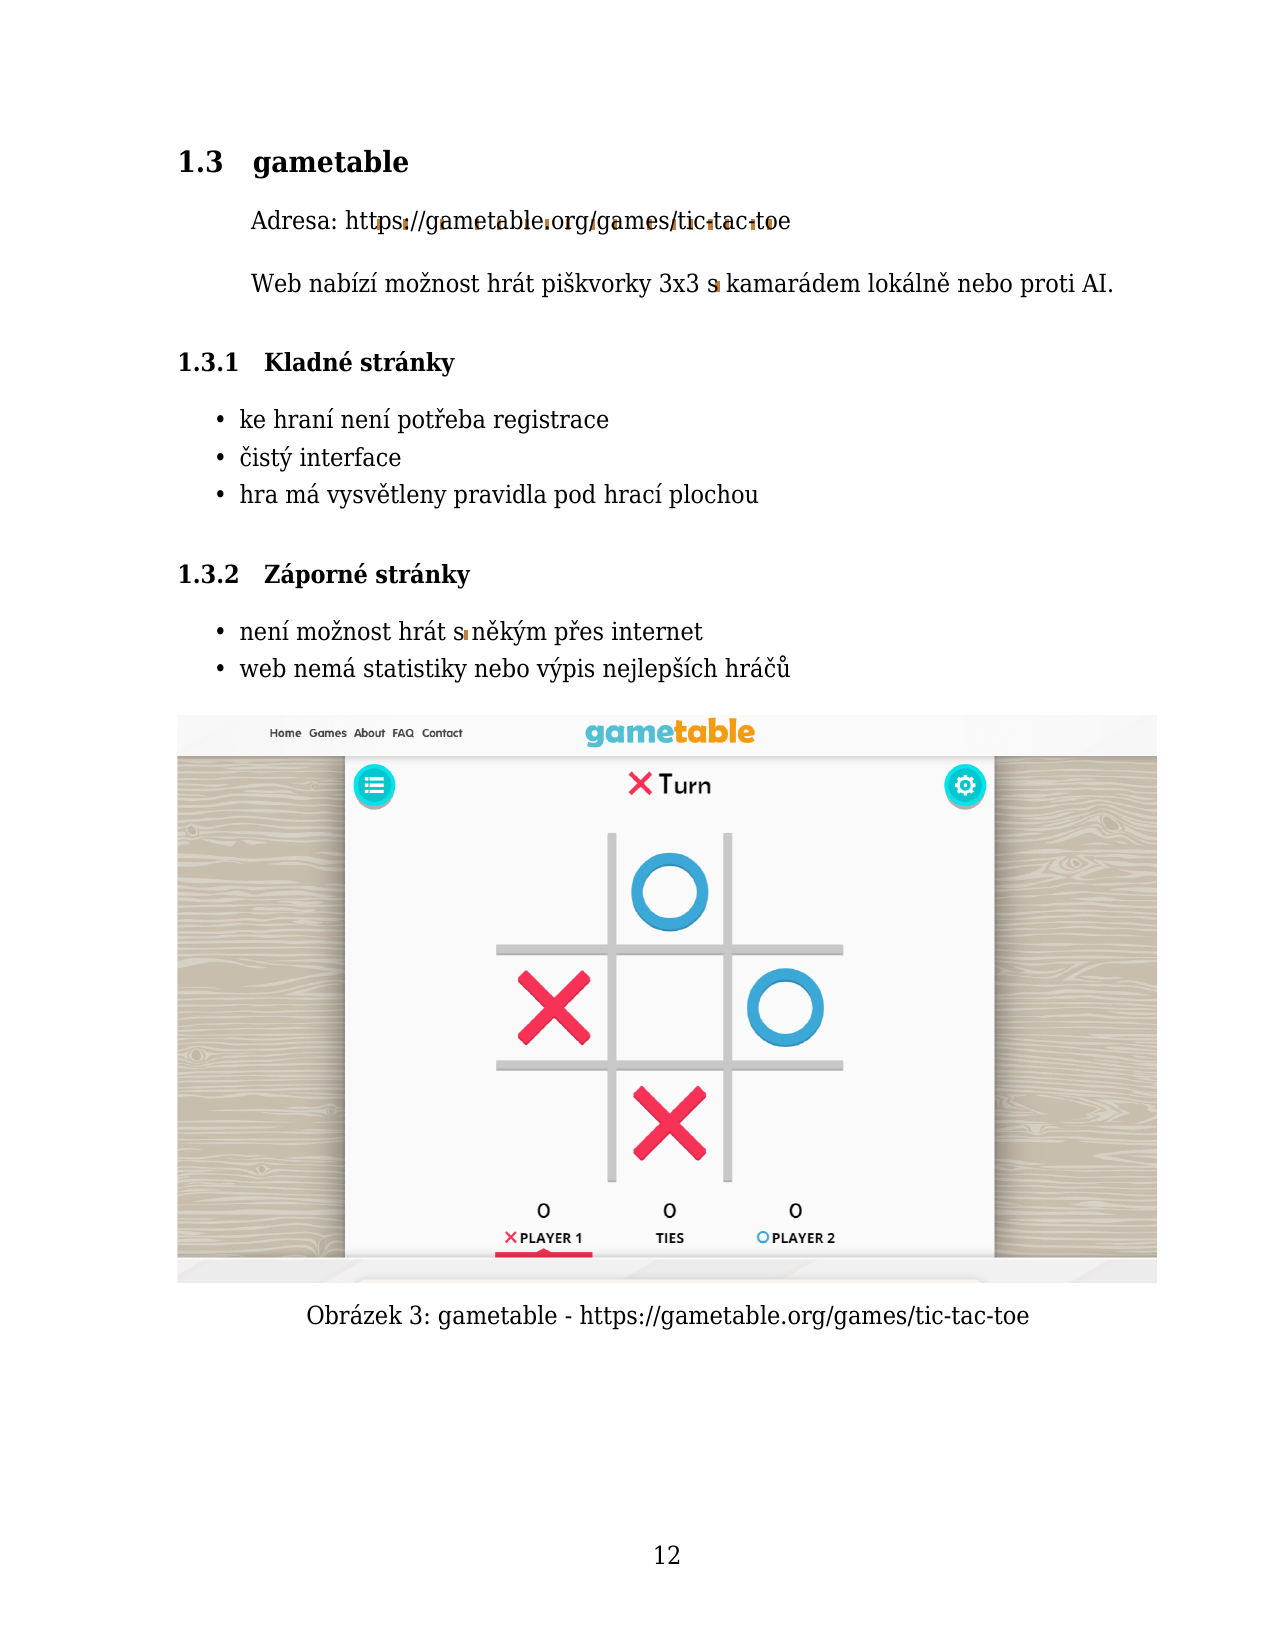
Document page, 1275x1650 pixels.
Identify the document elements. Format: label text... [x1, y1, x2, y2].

text • hra má vysvětleny pravidla pod hrací plochou [214, 481, 1188, 510]
text 1.3.1 Kladné stránky [177, 348, 1188, 377]
picture [177, 715, 1157, 1283]
text 12 [653, 1541, 1188, 1570]
text Obrázek 3: gametable - https://gametable.org/games/tic-tac-toe [306, 1301, 1188, 1330]
text • není možnost hrát s někým přes internet [214, 617, 1188, 646]
text • ke hraní není potřeba registrace • čistý interface [214, 405, 615, 472]
text Adresa: https://gametable.org/games/tic-tac-toe [251, 206, 1188, 235]
text Web nabízí možnost hrát piškvorky 3x3 s kamarádem lokálně nebo proti AI. [251, 269, 1188, 298]
text 1.3 gametable [177, 145, 1188, 179]
text • web nemá statistiky nebo výpis nejlepších hráčů [214, 655, 1188, 684]
text 1.3.2 Záporné stránky [177, 560, 1188, 589]
